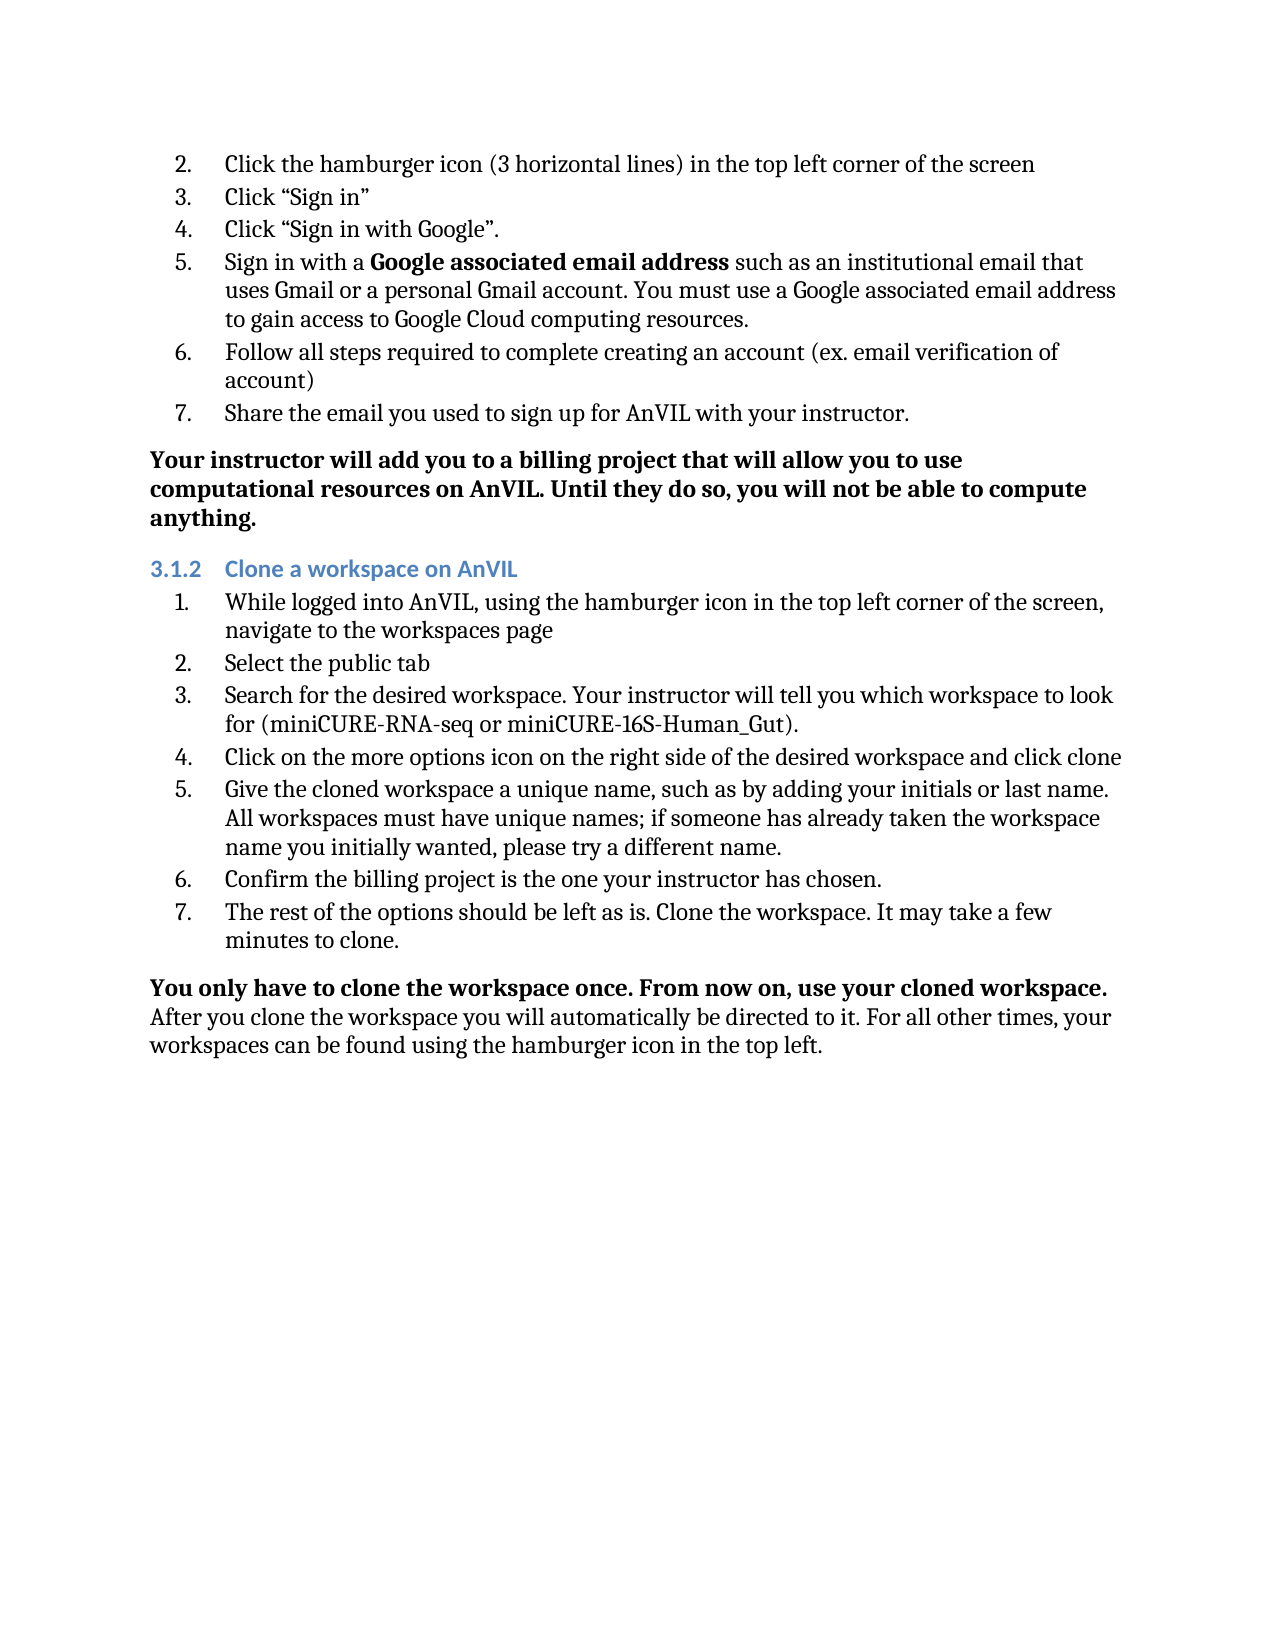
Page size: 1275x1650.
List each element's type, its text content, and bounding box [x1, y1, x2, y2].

list The rest of the options should be left as is. Clone the workspace. It may take a few minutes to clone. [175, 898, 1125, 955]
text Your instructor will add you to a billing project that will allow you to use computational resources on AnVIL. Until they do so, you will not be able to compute anything. [150, 446, 1125, 532]
list Confirm the billing project is the one your instructor has chosen. [175, 865, 1125, 894]
list Click “Sign in” [175, 182, 1125, 211]
list Give the cloned workspace a unique name, such as by adding your initials or last name. All workspaces must have unique names; if someone has already taken the workspace name you initially wanted, please try a different name. [175, 775, 1125, 861]
list Click on the more options icon on the right side of the desired workspace and click clone [175, 743, 1125, 771]
list Search for the desired workspace. Your instructor will tell you which workspace to look for (miniCURE-RNA-seq or miniCURE-16S-Human_Gut). [175, 681, 1125, 739]
subtitle 3.1.2 Clone a workspace on AnVIL [150, 553, 1125, 584]
list Follow all steps required to complete creating an account (ex. email verification of account) [175, 337, 1125, 395]
list Select the public tab [175, 649, 1125, 678]
list Share the email you used to sign up for AnVIL with your instructor. [175, 399, 1125, 427]
list While logged into AnVIL, using the hamburger icon in the top left corner of the screen, navigate to the workspaces page [175, 588, 1125, 645]
list Sign in with a Google associated email address such as an institutional email that uses Gmail or a personal Gmail account. You must use a Google associated email address to gain access to Google Cloud computing resources. [175, 247, 1125, 334]
list Click “Sign in with Google”. [175, 215, 1125, 244]
list Click the hamburger icon (3 horizontal lines) in the top left corner of the screen [175, 150, 1125, 179]
text You only have to clone the workspace once. From now on, use your cloned workspace. After you clone the workspace you will automatically be directed to it. For all other times, your workspaces can be found using the hamburger icon in the top left. [150, 974, 1125, 1060]
